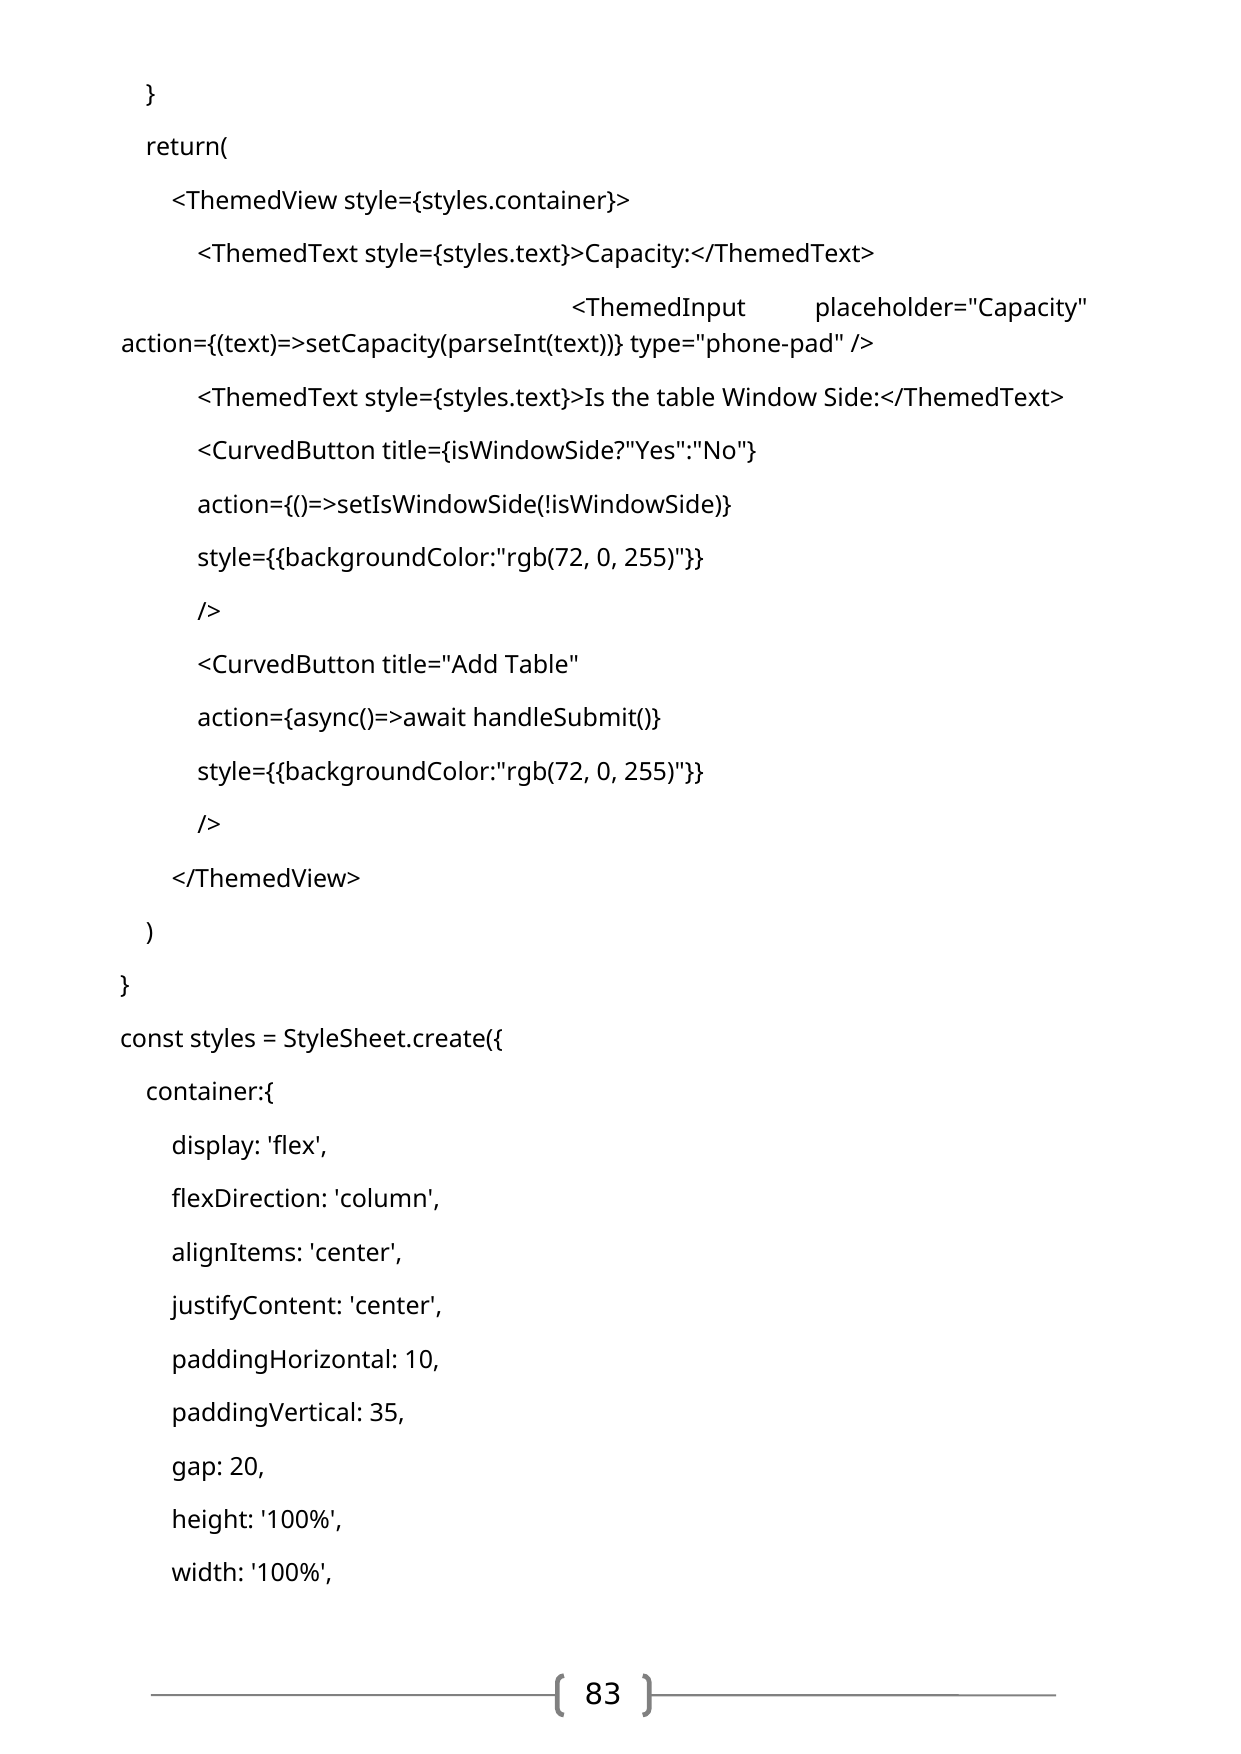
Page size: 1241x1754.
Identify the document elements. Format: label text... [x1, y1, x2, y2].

text ) [120, 914, 1088, 948]
text <ThemedText style={styles.text}>Capacity:</ThemedText> [120, 236, 1088, 270]
text flexDirection: 'column', [120, 1181, 1088, 1215]
text <CurvedButton title="Add Table" [120, 647, 1088, 681]
text <ThemedView style={styles.container}> [120, 182, 1088, 216]
text /> [120, 807, 1088, 841]
text paddingVertical: 35, [120, 1395, 1088, 1429]
text style={{backgroundColor:"rgb(72, 0, 255)"}} [120, 540, 1088, 574]
text paddingHorizontal: 10, [120, 1341, 1088, 1375]
text <ThemedInput placeholder="Capacity" action={(text)=>setCapacity(parseInt(text))} type="phone-pad" /> [120, 289, 1088, 360]
text height: '100%', [120, 1502, 1088, 1536]
text justifyContent: 'center', [120, 1288, 1088, 1322]
text style={{backgroundColor:"rgb(72, 0, 255)"}} [120, 753, 1088, 787]
text <ThemedText style={styles.text}>Is the table Window Side:</ThemedText> [120, 379, 1088, 413]
text <CurvedButton title={isWindowSide?"Yes":"No"} [120, 433, 1088, 467]
text width: '100%', [120, 1555, 1088, 1589]
text action={async()=>await handleSubmit()} [120, 700, 1088, 734]
text container:{ [120, 1074, 1088, 1108]
text } [120, 967, 1088, 1001]
text action={()=>setIsWindowSide(!isWindowSide)} [120, 486, 1088, 520]
text /> [120, 593, 1088, 627]
text return( [120, 129, 1088, 163]
text </ThemedView> [120, 860, 1088, 894]
text gap: 20, [120, 1448, 1088, 1482]
text const styles = StyleSheet.create({ [120, 1021, 1088, 1055]
text alignItems: 'center', [120, 1234, 1088, 1268]
text } [120, 75, 1088, 109]
text display: 'flex', [120, 1127, 1088, 1162]
